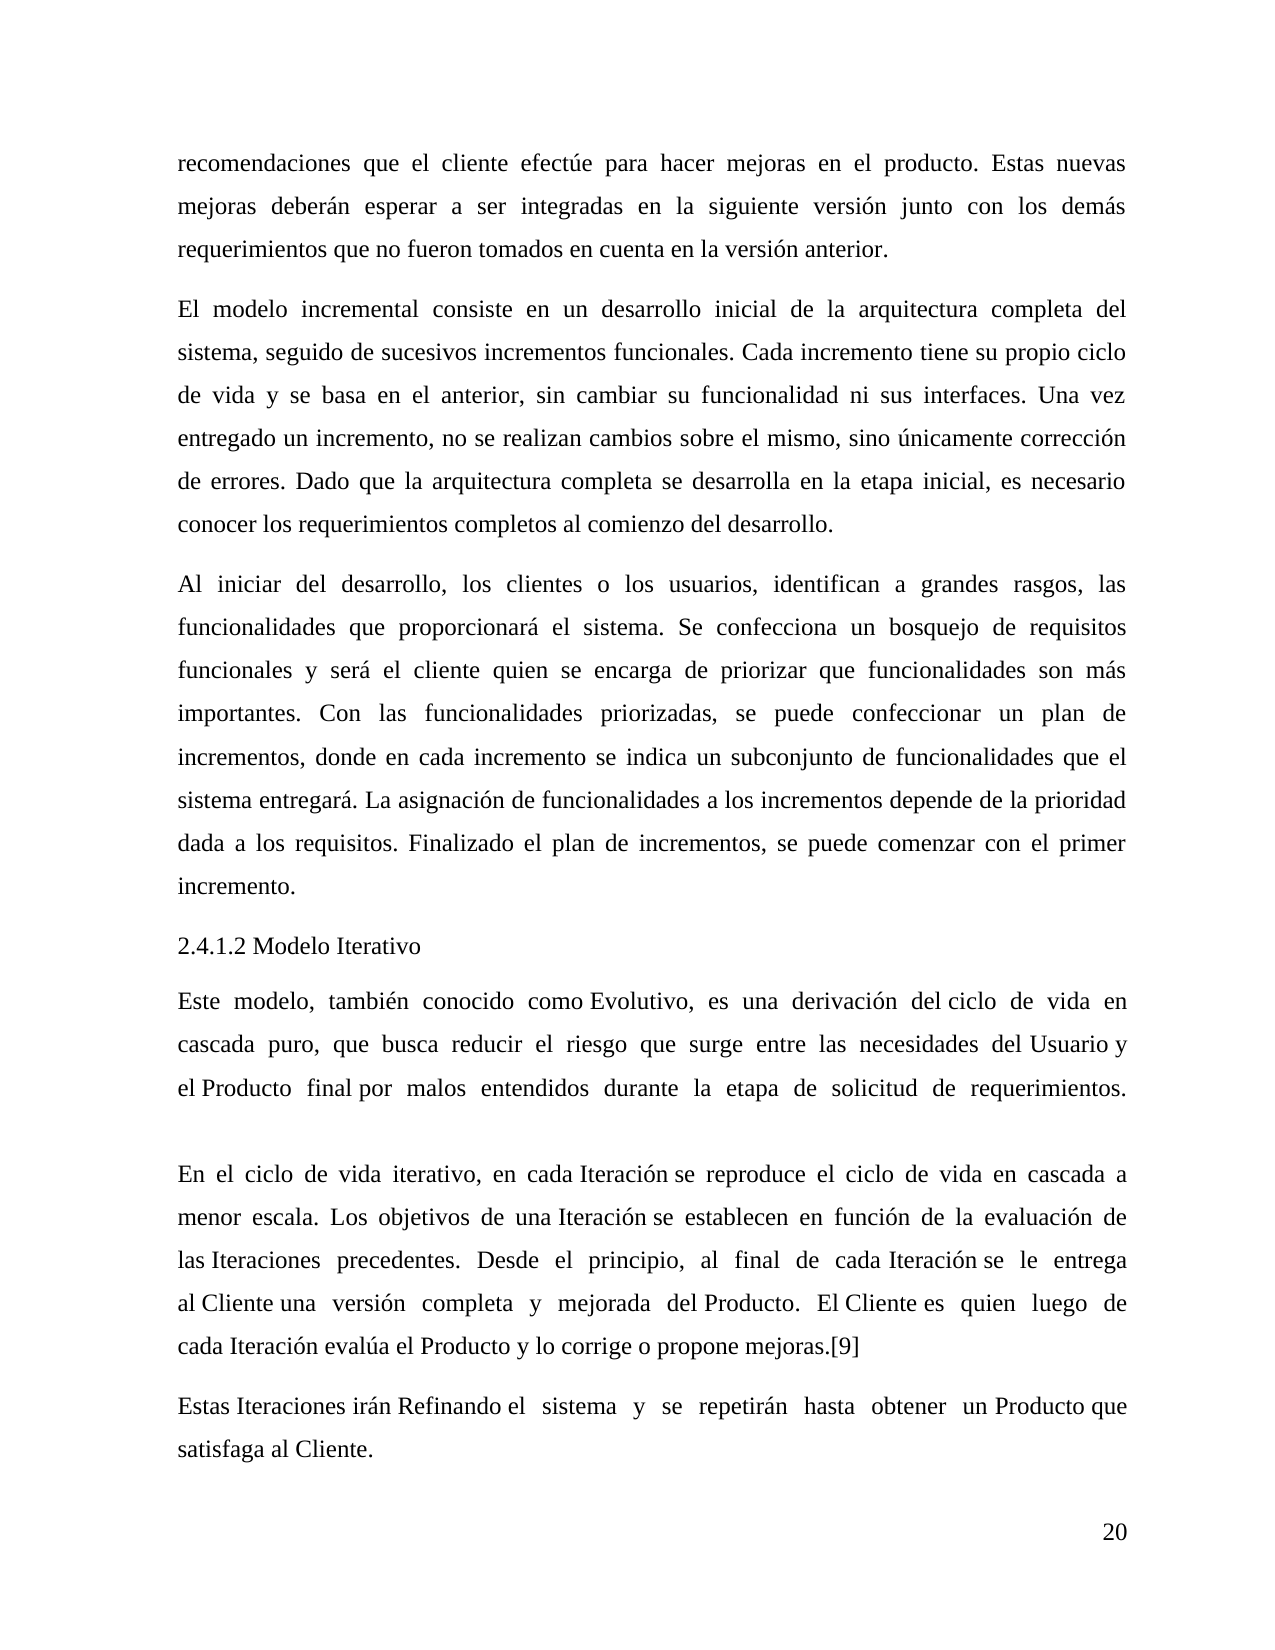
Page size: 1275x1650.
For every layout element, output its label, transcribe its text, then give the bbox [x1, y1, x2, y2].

text Estas Iteraciones irán Refinando el sistema y se repetirán hasta obtener un Producto que satisfaga al Cliente. [177, 1391, 1127, 1463]
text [177, 148, 1127, 263]
subtitle Modelo Iterativo [177, 931, 1127, 959]
text El modelo incremental consiste en un desarrollo inicial de la arquitectura completa del sistema, seguido de sucesivos incrementos funcionales. Cada incremento tiene su propio ciclo de vida y se basa en el anterior, sin cambiar su funcionalidad ni sus interfaces. Una vez entregado un incremento, no se realizan cambios sobre el mismo, sino únicamente corrección de errores. Dado que la arquitectura completa se desarrolla en la etapa inicial, es necesario conocer los requerimientos completos al comienzo del desarrollo. [177, 294, 1127, 538]
text Este modelo, también conocido como Evolutivo, es una derivación del ciclo de vida en cascada puro, que busca reducir el riesgo que surge entre las necesidades del Usuario y el Producto final por malos entendidos durante la etapa de solicitud de requerimientos. En el ciclo de vida iterativo, en cada Iteración se reproduce el ciclo de vida en cascada a menor escala. Los objetivos de una Iteración se establecen en función de la evaluación de las Iteraciones precedentes. Desde el principio, al final de cada Iteración se le entrega al Cliente una versión completa y mejorada del Producto. El Cliente es quien luego de cada Iteración evalúa el Producto y lo corrige o propone mejoras.[9] [177, 986, 1127, 1360]
text Al iniciar del desarrollo, los clientes o los usuarios, identifican a grandes rasgos, las funcionalidades que proporcionará el sistema. Se confecciona un bosquejo de requisitos funcionales y será el cliente quien se encarga de priorizar que funcionalidades son más importantes. Con las funcionalidades priorizadas, se puede confeccionar un plan de incrementos, donde en cada incremento se indica un subconjunto de funcionalidades que el sistema entregará. La asignación de funcionalidades a los incrementos depende de la prioridad dada a los requisitos. Finalizado el plan de incrementos, se puede comenzar con el primer incremento. [177, 569, 1127, 900]
